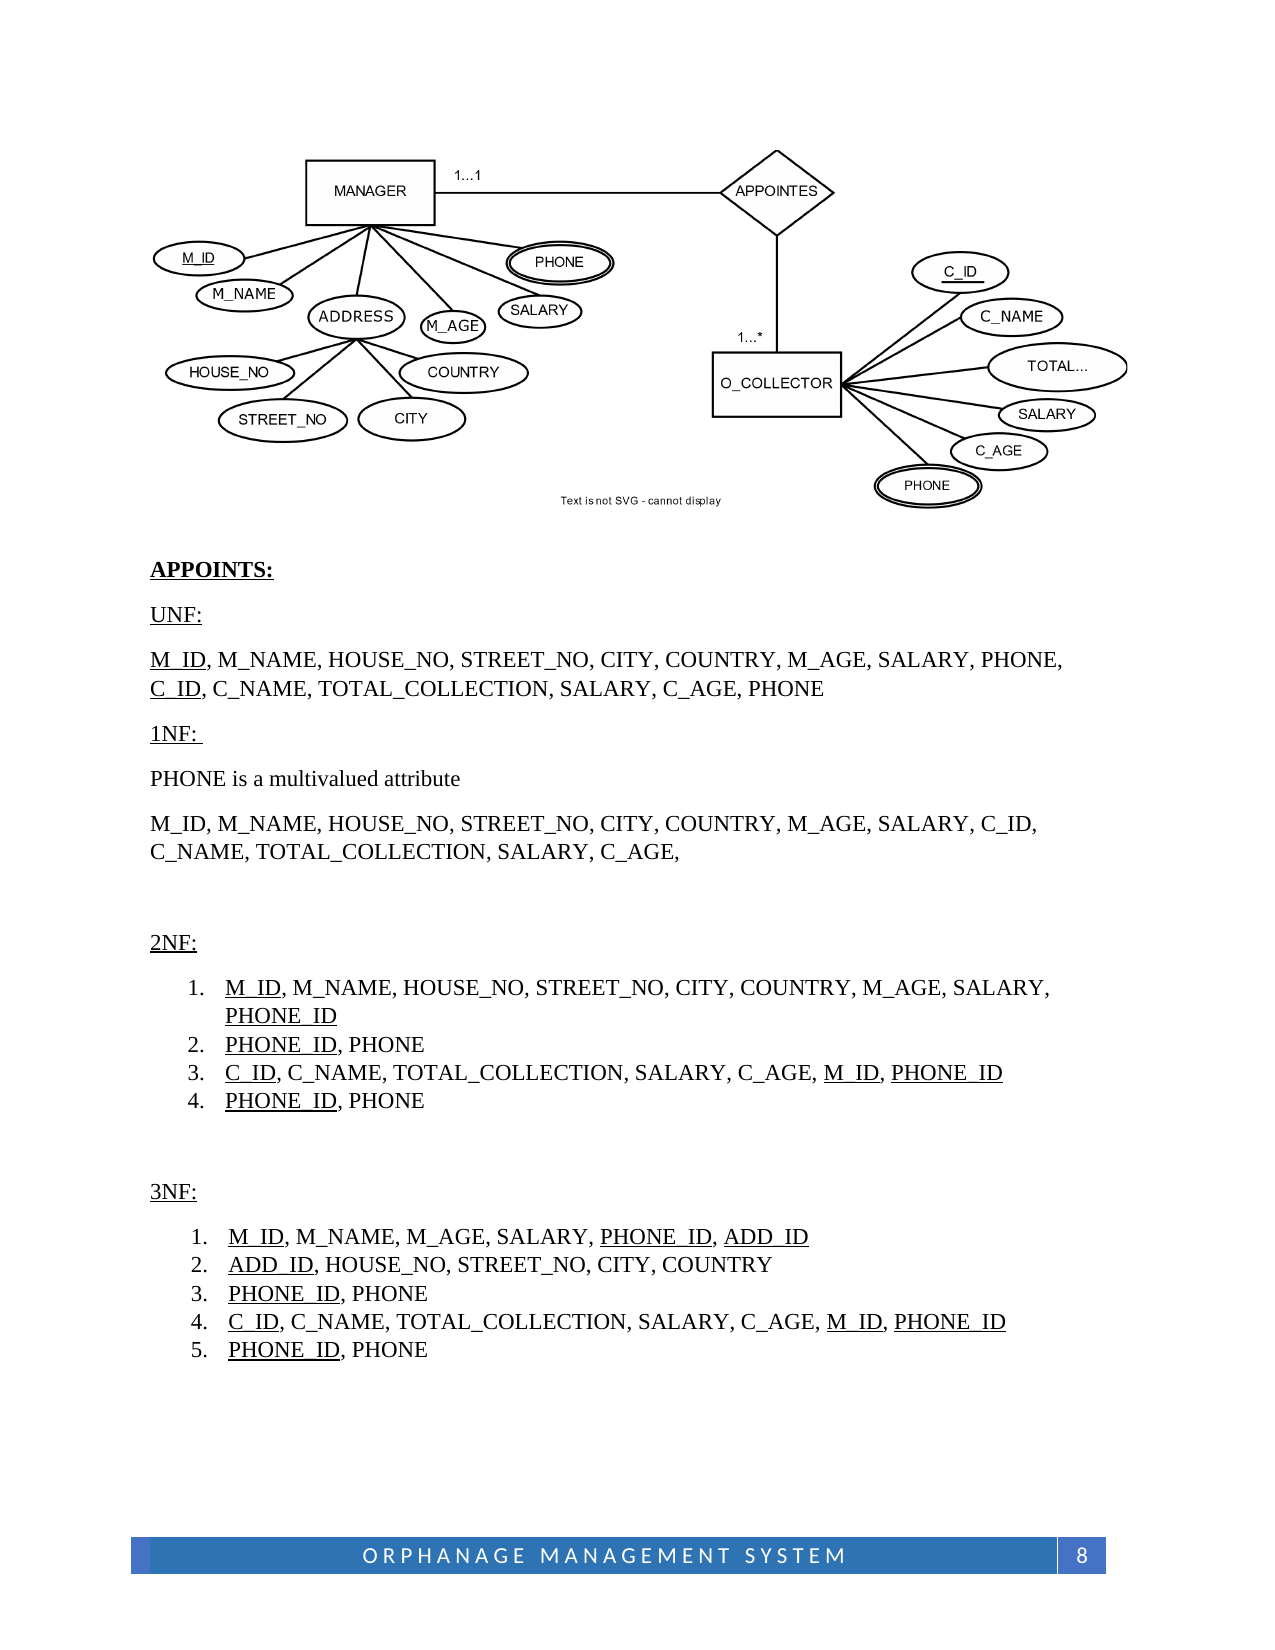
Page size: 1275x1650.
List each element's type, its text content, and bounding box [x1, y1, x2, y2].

text 2NF: [150, 929, 1125, 955]
list M_ID, M_NAME, HOUSE_NO, STREET_NO, CITY, COUNTRY, M_AGE, SALARY, PHONE_ID [187, 974, 1125, 1028]
list PHONE_ID, PHONE [191, 1280, 1125, 1306]
list C_ID, C_NAME, TOTAL_COLLECTION, SALARY, C_AGE, M_ID, PHONE_ID [187, 1059, 1125, 1085]
list PHONE_ID, PHONE [187, 1087, 1125, 1114]
text 1NF: [150, 720, 1125, 746]
text M_ID, M_NAME, HOUSE_NO, STREET_NO, CITY, COUNTRY, M_AGE, SALARY, C_ID, C_NAME, TOTAL_COLLECTION, SALARY, C_AGE, [150, 810, 1125, 865]
text PHONE is a multivalued attribute [150, 765, 1125, 791]
picture [152, 150, 1128, 509]
text UNF: [150, 601, 1125, 627]
list C_ID, C_NAME, TOTAL_COLLECTION, SALARY, C_AGE, M_ID, PHONE_ID [191, 1308, 1125, 1334]
list PHONE_ID, PHONE [187, 1031, 1125, 1057]
text M_ID, M_NAME, HOUSE_NO, STREET_NO, CITY, COUNTRY, M_AGE, SALARY, PHONE, C_ID, C_NAME, TOTAL_COLLECTION, SALARY, C_AGE, PHONE [150, 646, 1125, 701]
list M_ID, M_NAME, M_AGE, SALARY, PHONE_ID, ADD_ID [191, 1223, 1125, 1249]
text APPOINTS: [150, 556, 1125, 582]
list PHONE_ID, PHONE [191, 1337, 1125, 1363]
text 3NF: [150, 1178, 1125, 1204]
list ADD_ID, HOUSE_NO, STREET_NO, CITY, COUNTRY [191, 1251, 1125, 1278]
